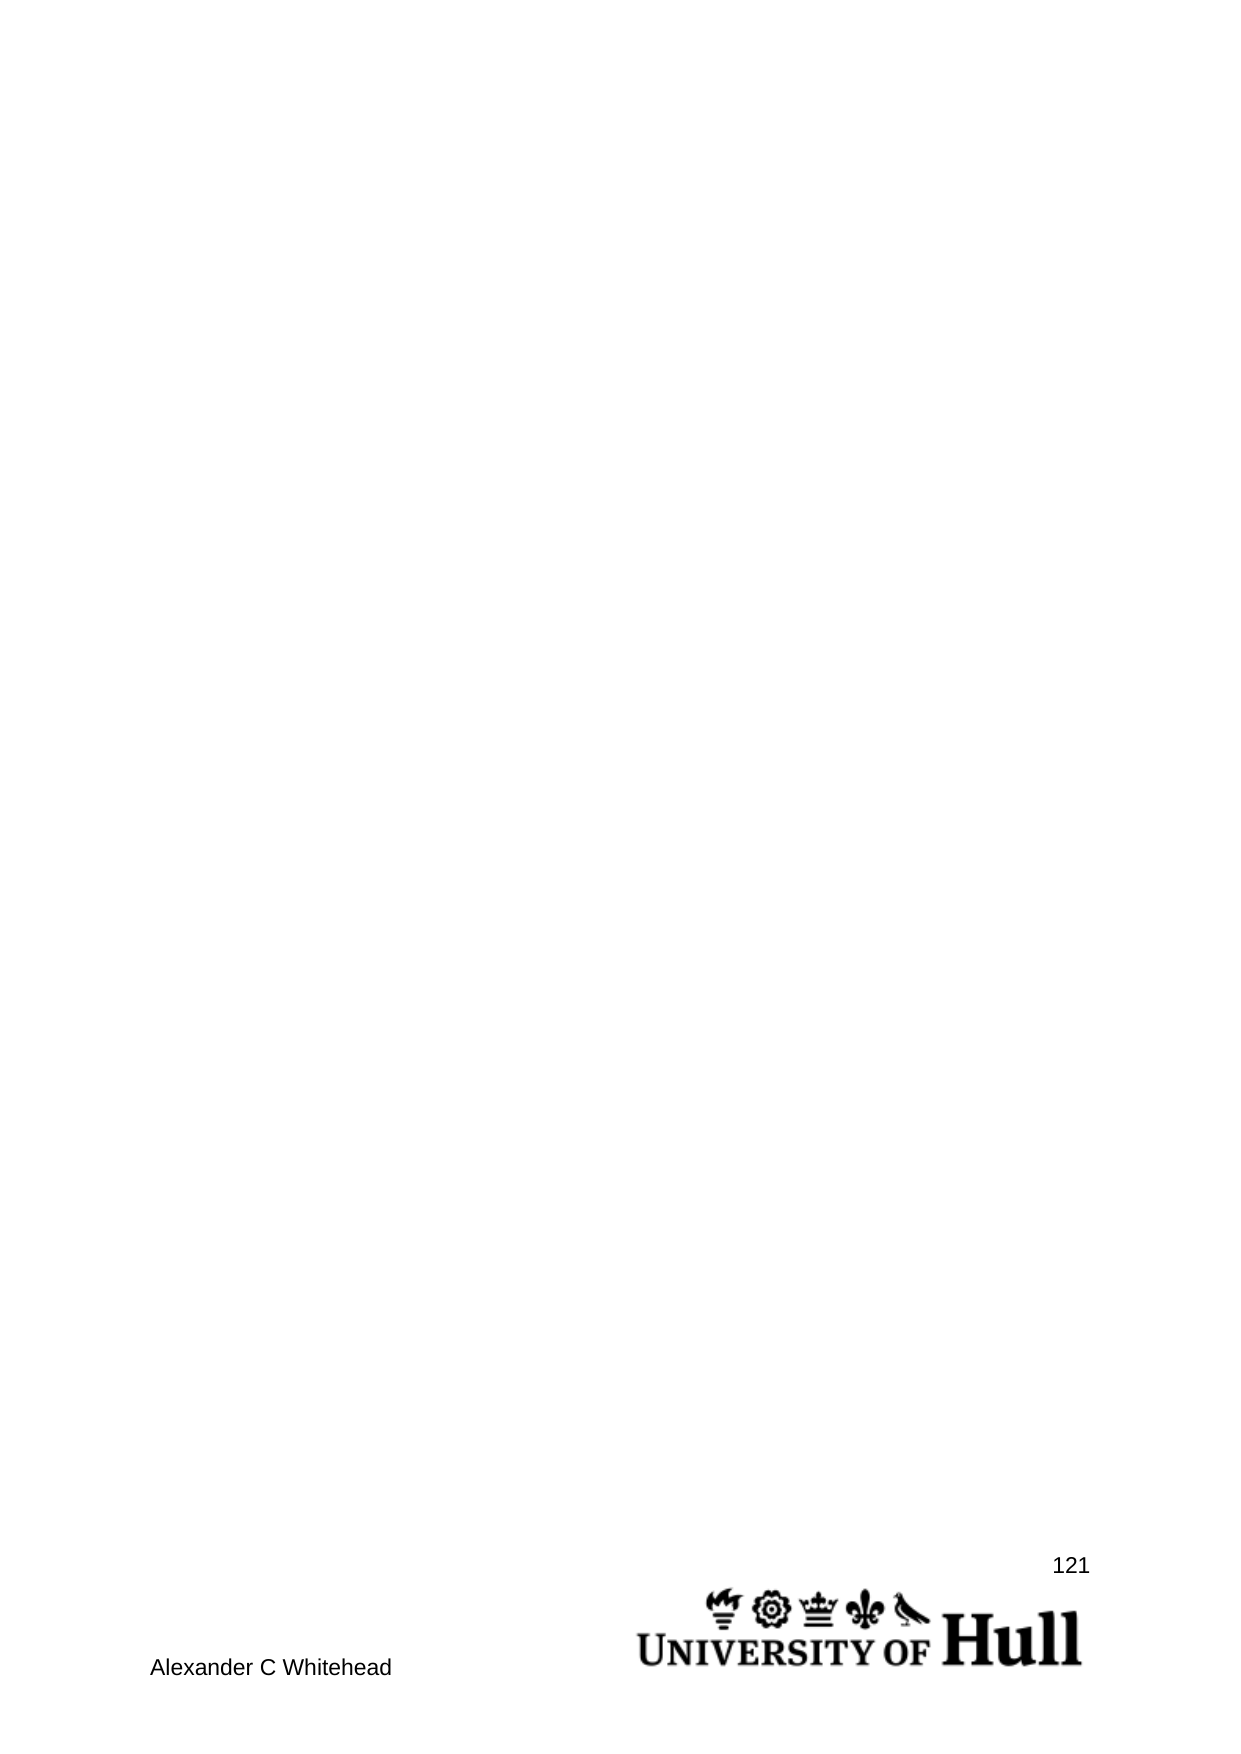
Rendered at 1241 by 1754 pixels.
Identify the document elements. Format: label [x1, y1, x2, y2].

picture [630, 1578, 1091, 1676]
